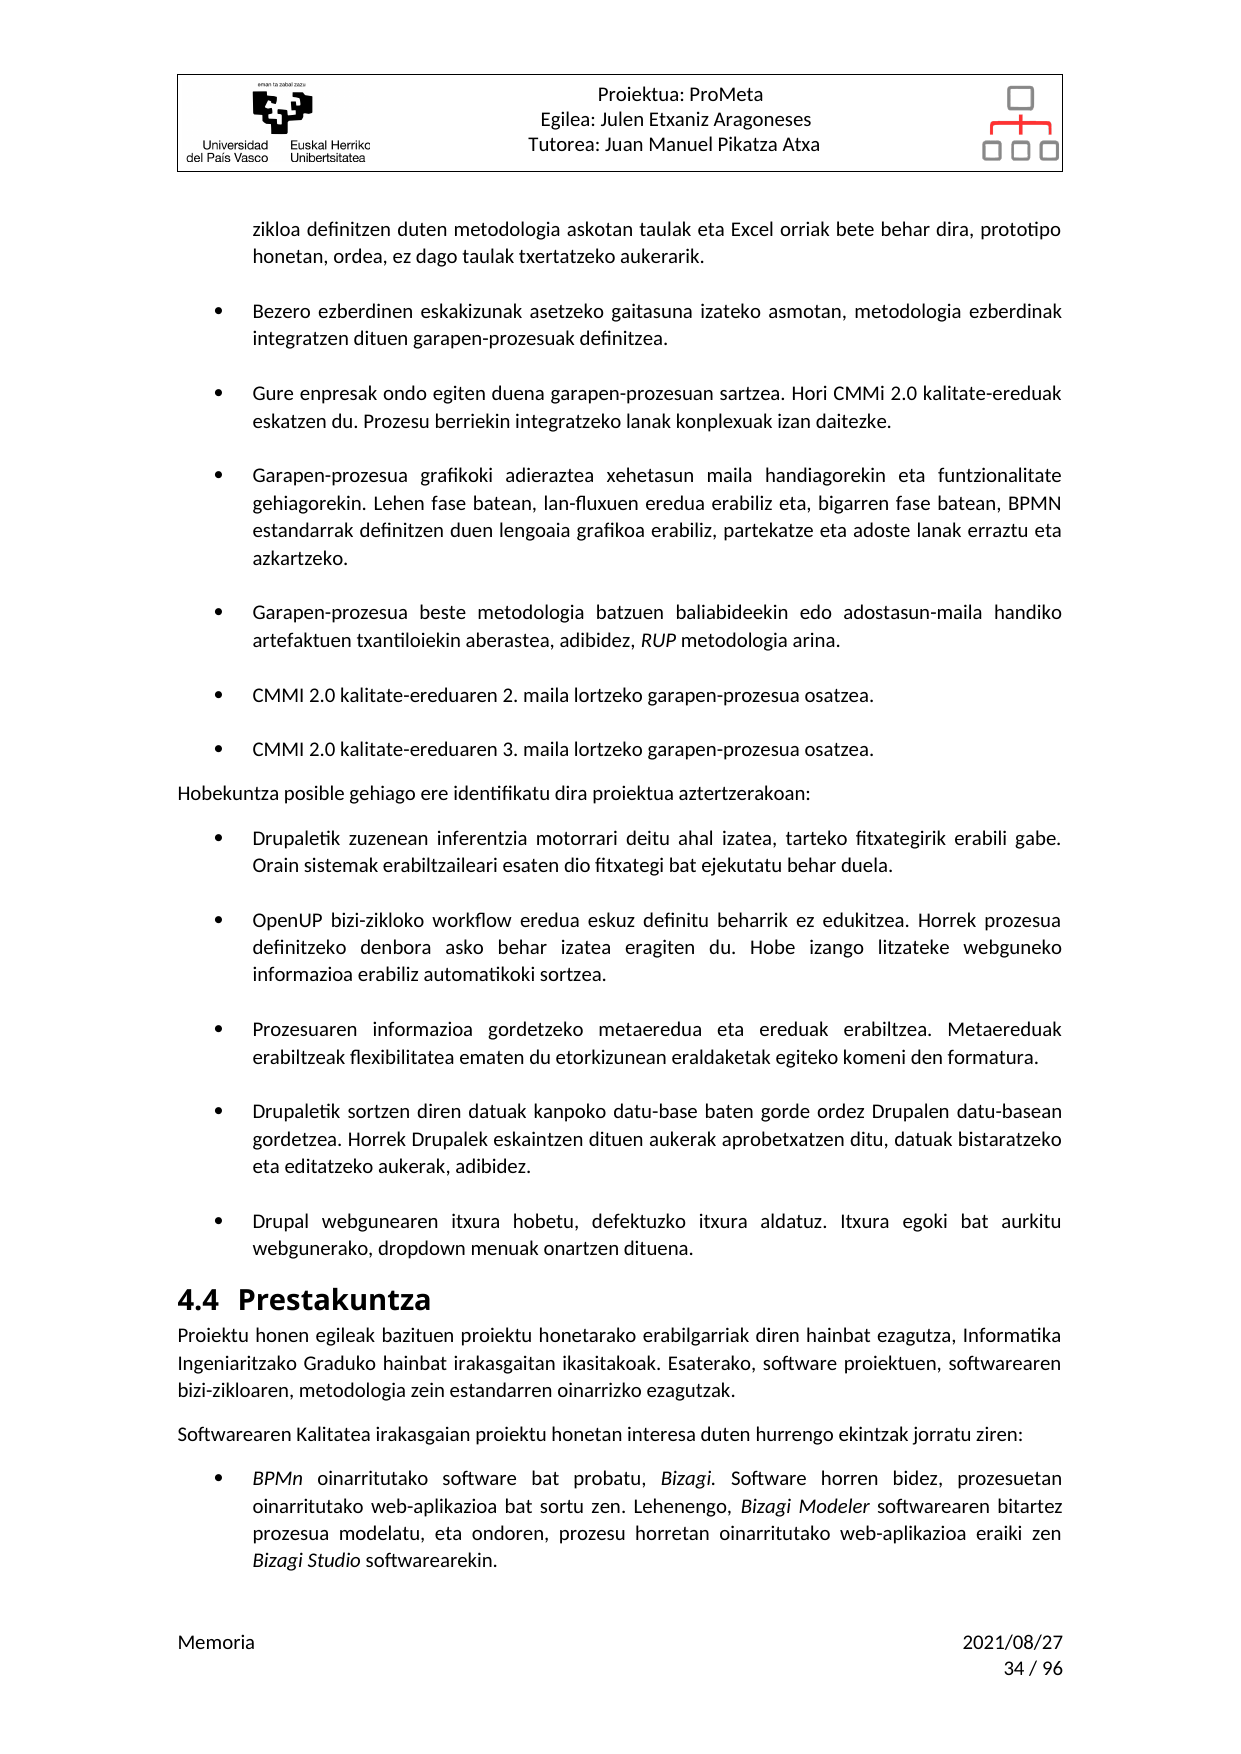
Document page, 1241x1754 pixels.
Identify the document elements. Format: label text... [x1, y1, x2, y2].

list Garapen-prozesua beste metodologia batzuen baliabideekin edo adostasun-maila handiko artefaktuen txantiloiekin aberastea, adibidez, RUP metodologia arina. [215, 599, 1063, 652]
list Prozesuaren informazioa gordetzeko metaeredua eta ereduak erabiltzea. Metaereduak erabiltzeak flexibilitatea ematen du etorkizunean eraldaketak egiteko komeni den formatura. [215, 1016, 1063, 1069]
list Drupal webgunearen itxura hobetu, defektuzko itxura aldatuz. Itxura egoki bat aurkitu webgunerako, dropdown menuak onartzen dituena. [215, 1208, 1063, 1261]
list Gure enpresak ondo egiten duena garapen-prozesuan sartzea. Hori CMMi 2.0 kalitate-ereduak eskatzen du. Prozesu berriekin integratzeko lanak konplexuak izan daitezke. [215, 380, 1063, 433]
list Drupaletik zuzenean inferentzia motorrari deitu ahal izatea, tarteko fitxategirik erabili gabe. Orain sistemak erabiltzaileari esaten dio fitxategi bat ejekutatu behar duela. [215, 825, 1063, 877]
text Softwarearen Kalitatea irakasgaian proiektu honetan interesa duten hurrengo ekintzak jorratu ziren: [177, 1421, 1063, 1447]
list Drupaletik sortzen diren datuak kanpoko datu-base baten gorde ordez Drupalen datu-basean gordetzea. Horrek Drupalek eskaintzen dituen aukerak aprobetxatzen ditu, datuak bistaratzeko eta editatzeko aukerak, adibidez. [215, 1099, 1063, 1179]
list BPMn oinarritutako software bat probatu, Bizagi. Software horren bidez, prozesuetan oinarritutako web-aplikazioa bat sortu zen. Lehenengo, Bizagi Modeler softwarearen bitartez prozesua modelatu, eta ondoren, prozesu horretan oinarritutako web-aplikazioa eraiki zen Bizagi Studio softwarearekin. [215, 1465, 1063, 1573]
picture [978, 80, 1060, 162]
picture [182, 80, 370, 162]
list OpenUP bizi-zikloko workflow eredua eskuz definitu beharrik ez edukitzea. Horrek prozesua definitzeko denbora asko behar izatea eragiten du. Hobe izango litzateke webguneko informazioa erabiliz automatikoki sortzea. [215, 907, 1063, 987]
subtitle Prestakuntza [177, 1280, 1063, 1319]
list Garapen-prozesua grafikoki adieraztea xehetasun maila handiagorekin eta funtzionalitate gehiagorekin. Lehen fase batean, lan-fluxuen eredua erabiliz eta, bigarren fase batean, BPMN estandarrak definitzen duen lengoaia grafikoa erabiliz, partekatze eta adoste lanak erraztu eta azkartzeko. [215, 463, 1063, 570]
list Bezero ezberdinen eskakizunak asetzeko gaitasuna izateko asmotan, metodologia ezberdinak integratzen dituen garapen-prozesuak definitzea. [215, 298, 1063, 351]
list CMMI 2.0 kalitate-ereduaren 3. maila lortzeko garapen-prozesua osatzea. [215, 737, 1063, 762]
text Hobekuntza posible gehiago ere identifikatu dira proiektua aztertzerakoan: [177, 781, 1063, 806]
list CMMI 2.0 kalitate-ereduaren 2. maila lortzeko garapen-prozesua osatzea. [215, 682, 1063, 707]
text Proiektu honen egileak bazituen proiektu honetarako erabilgarriak diren hainbat ezagutza, Informatika Ingeniaritzako Graduko hainbat irakasgaitan ikasitakoak. Esaterako, software proiektuen, softwarearen bizi-zikloaren, metodologia zein estandarren oinarrizko ezagutzak. [177, 1322, 1063, 1403]
